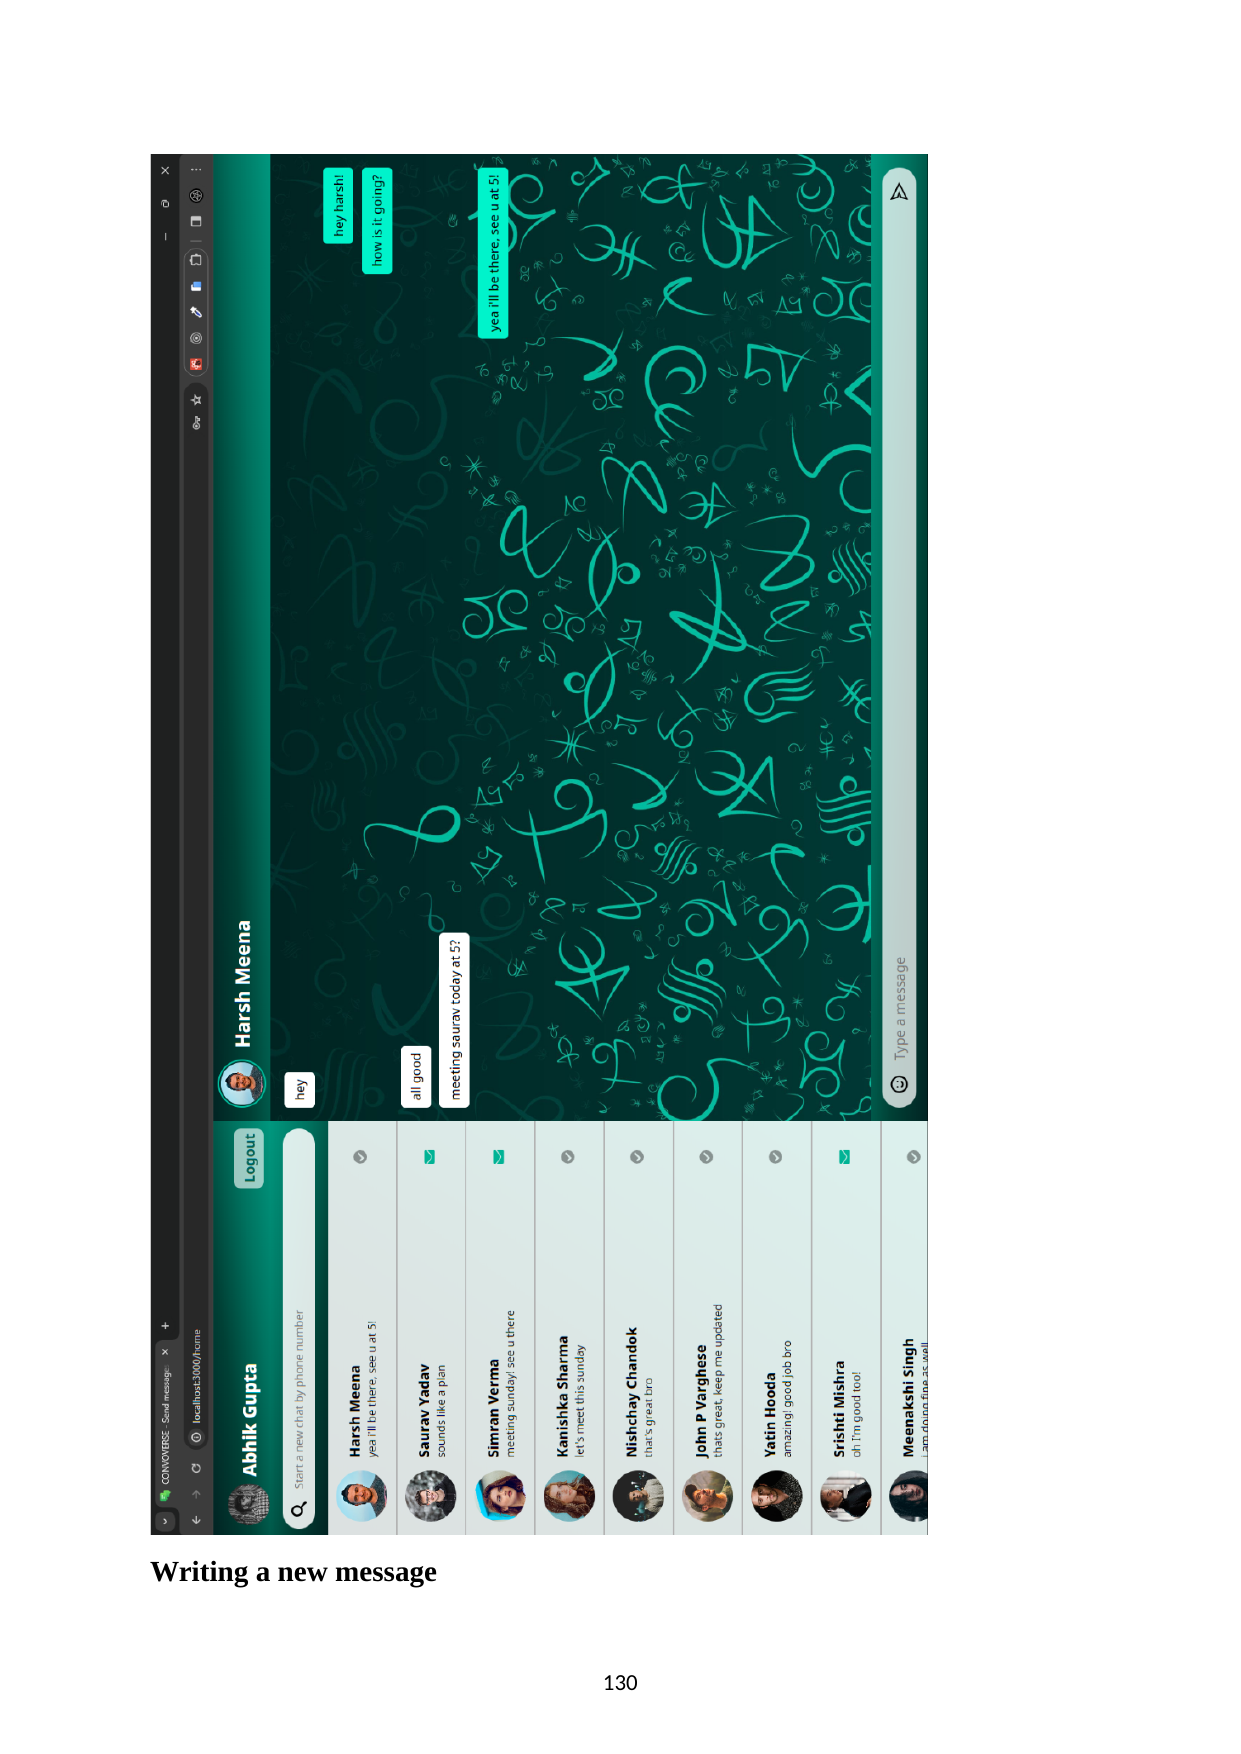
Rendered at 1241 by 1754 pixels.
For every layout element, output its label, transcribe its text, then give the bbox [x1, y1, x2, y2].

text Writing a new message [150, 1554, 1090, 1587]
picture [151, 155, 928, 1535]
